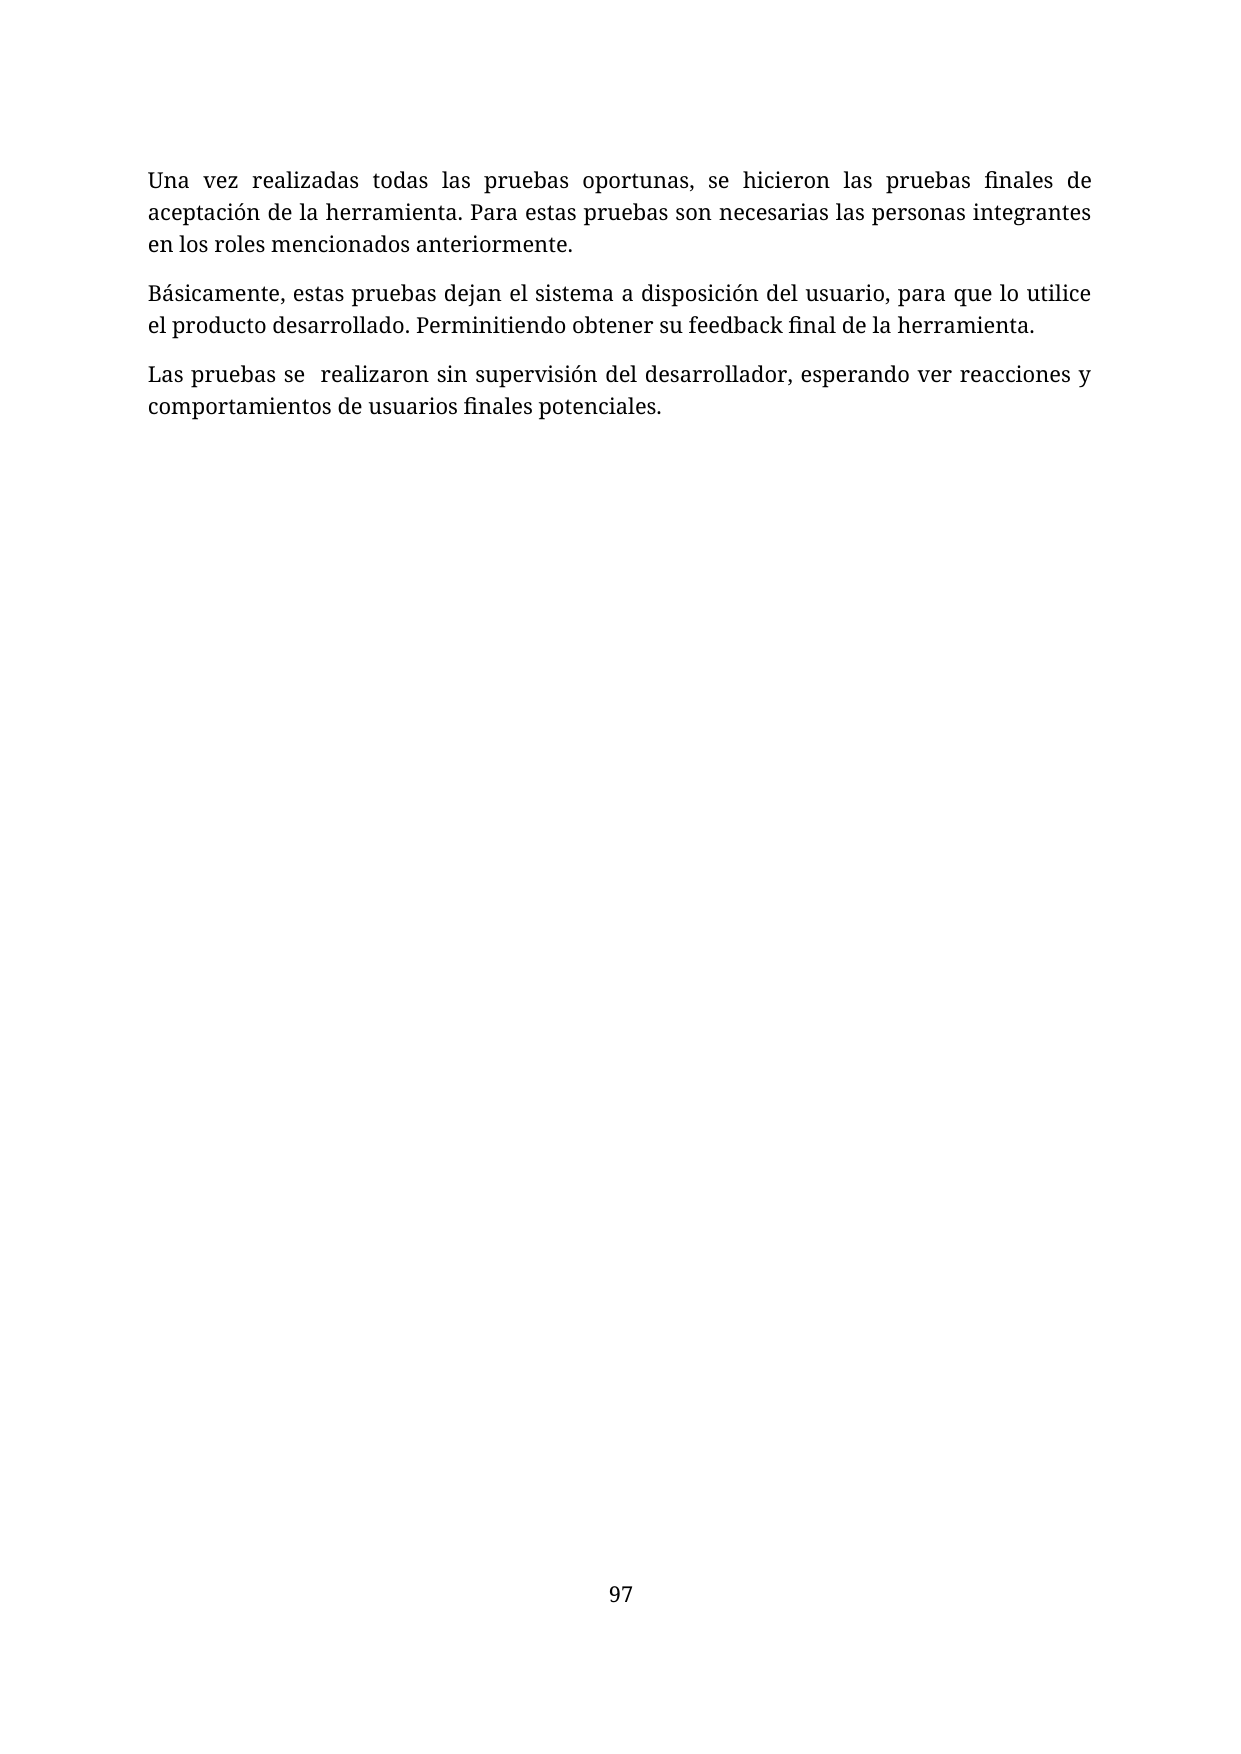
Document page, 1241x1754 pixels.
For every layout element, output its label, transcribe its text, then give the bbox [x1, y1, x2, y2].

text Una vez realizadas todas las pruebas oportunas, se hicieron las pruebas finales de aceptación de la herramienta. Para estas pruebas son necesarias las personas integrantes en los roles mencionados anteriormente. [148, 164, 1093, 258]
text Básicamente, estas pruebas dejan el sistema a disposición del usuario, para que lo utilice el producto desarrollado. Perminitiendo obtener su feedback final de la herramienta. [148, 278, 1093, 339]
text Las pruebas se realizaron sin supervisión del desarrollador, esperando ver reacciones y comportamientos de usuarios finales potenciales. [148, 359, 1093, 421]
